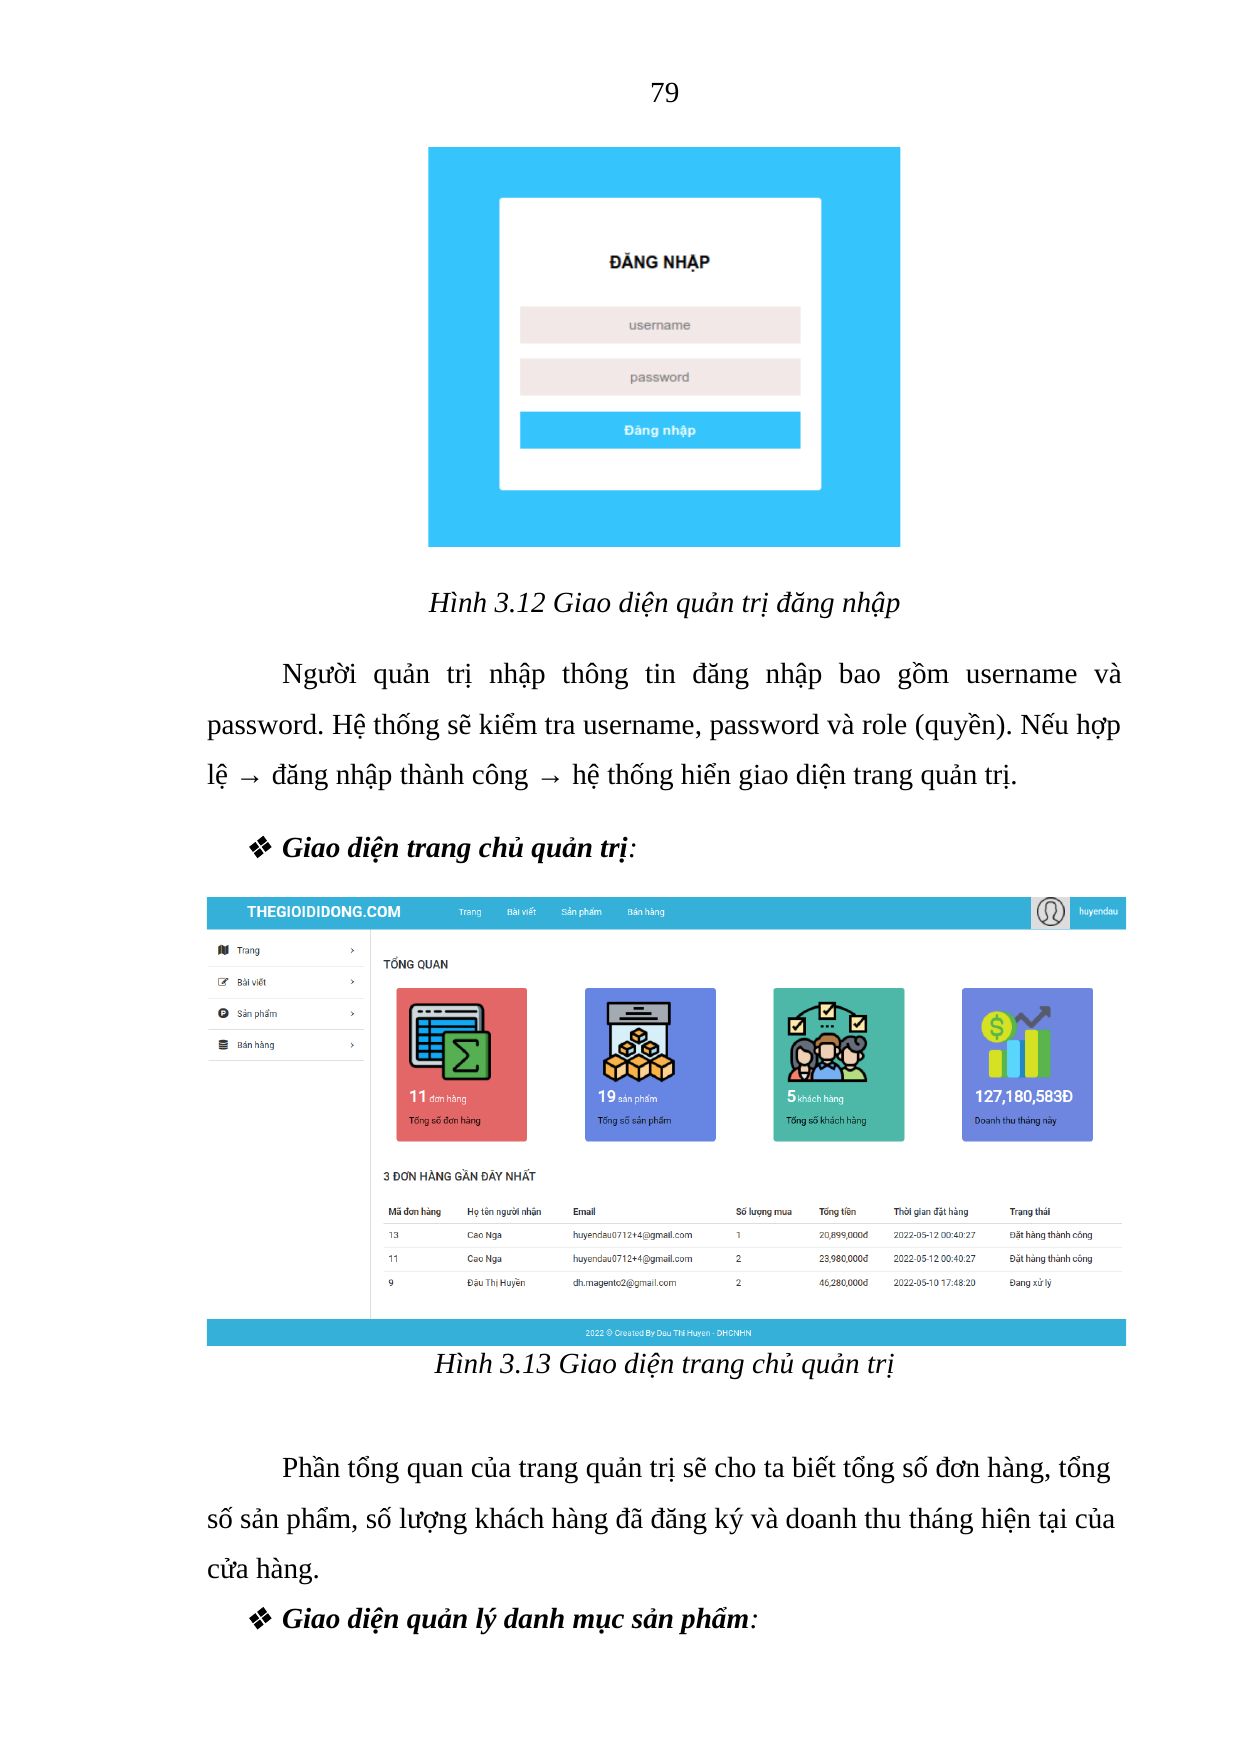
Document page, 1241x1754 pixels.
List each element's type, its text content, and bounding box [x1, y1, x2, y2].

text Hình 3.13 Giao diện trang chủ quản trị [207, 1346, 1122, 1379]
picture [206, 897, 1127, 1346]
text Phần tổng quan của trang quản trị sẽ cho ta biết tổng số đơn hàng, tổng số sản phẩm, số lượng khách hàng đã đăng ký và doanh thu tháng hiện tại của cửa hàng. [207, 1450, 1122, 1584]
text Người quản trị nhập thông tin đăng nhập bao gồm username và password. Hệ thống sẽ kiểm tra username, password và role (quyền). Nếu hợp lệ → đăng nhập thành công → hệ thống hiển giao diện trang quản trị. [207, 657, 1122, 791]
picture [428, 147, 901, 547]
text Hình 3.12 Giao diện quản trị đăng nhập [207, 586, 1122, 619]
list Giao diện quản lý danh mục sản phẩm: [244, 1601, 1122, 1635]
list Giao diện trang chủ quản trị: [244, 830, 1122, 864]
